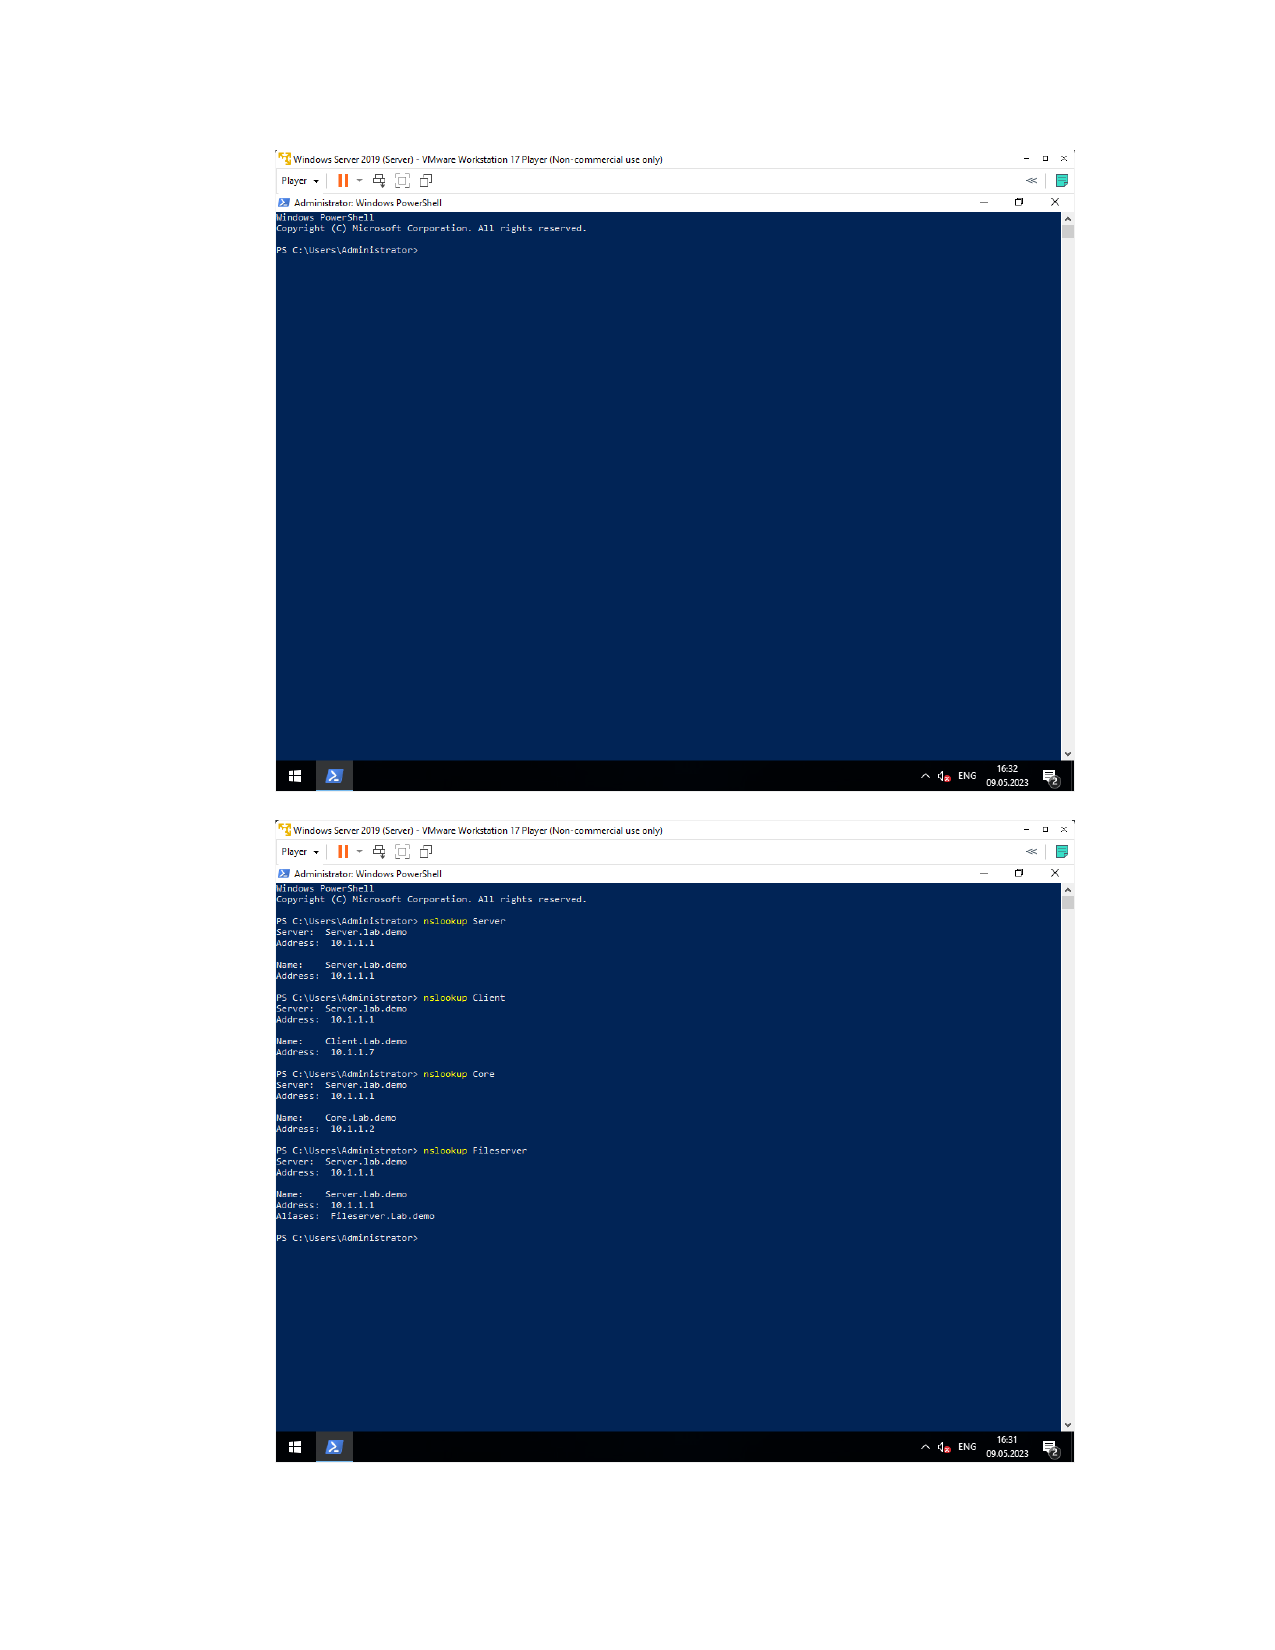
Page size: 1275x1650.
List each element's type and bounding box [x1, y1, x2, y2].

picture [275, 150, 1075, 792]
picture [275, 820, 1075, 1463]
